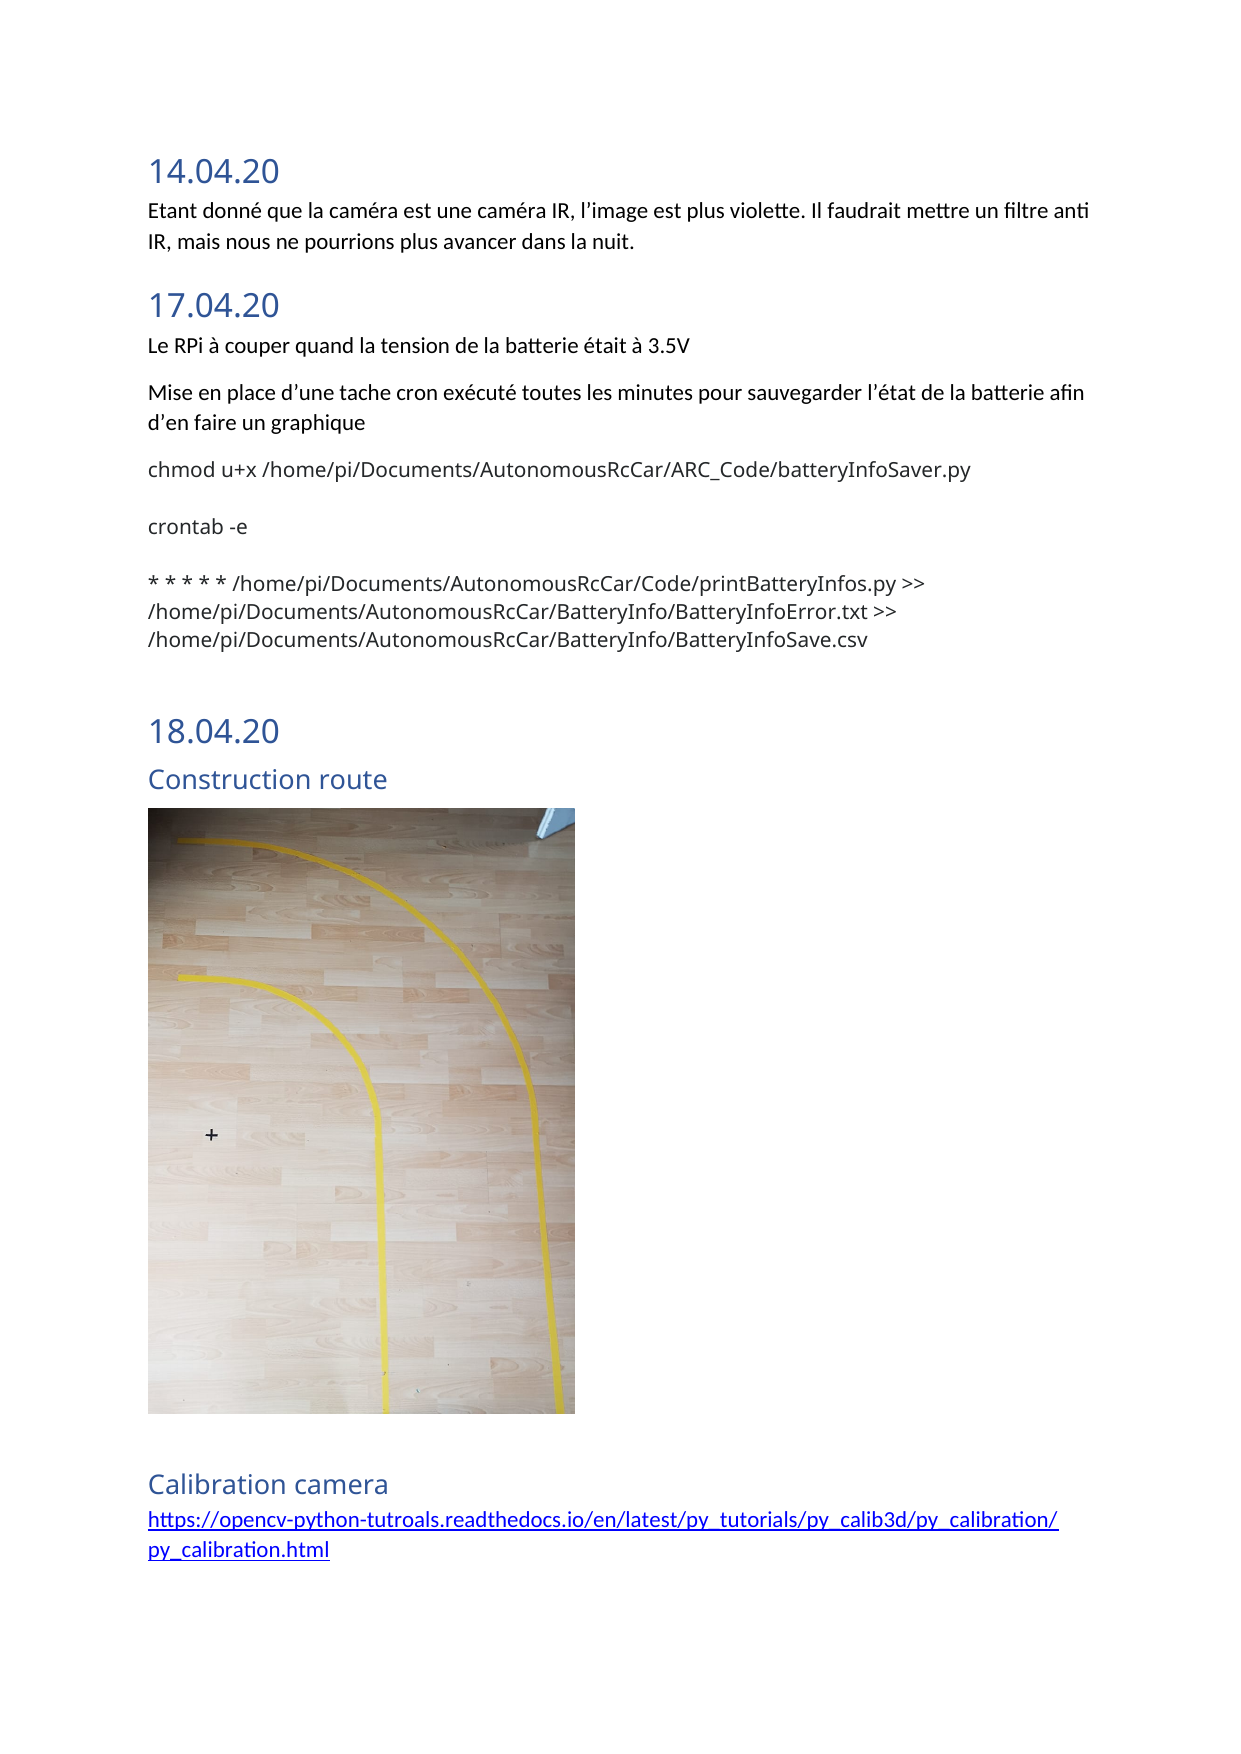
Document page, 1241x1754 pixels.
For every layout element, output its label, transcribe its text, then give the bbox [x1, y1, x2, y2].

text Le RPi à couper quand la tension de la batterie était à 3.5V [148, 331, 1093, 359]
subtitle 14.04.20 [148, 148, 1093, 193]
text https://opencv-python-tutroals.readthedocs.io/en/latest/py_tutorials/py_calib3d/py_calibration/py_calibration.html [148, 1505, 1093, 1564]
text chmod u+x /home/pi/Documents/AutonomousRcCar/ARC_Code/batteryInfoSaver.py [148, 455, 1093, 483]
picture [148, 808, 575, 1414]
subtitle Construction route [148, 761, 1093, 797]
subtitle Calibration camera [148, 1466, 1093, 1502]
text Mise en place d’une tache cron exécuté toutes les minutes pour sauvegarder l’état de la batterie afin d’en faire un graphique [148, 378, 1093, 436]
text * * * * * /home/pi/Documents/AutonomousRcCar/Code/printBatteryInfos.py >> /home/pi/Documents/AutonomousRcCar/BatteryInfo/BatteryInfoError.txt >> /home/pi/Documents/AutonomousRcCar/BatteryInfo/BatteryInfoSave.csv [148, 569, 1093, 654]
subtitle 17.04.20 [148, 282, 1093, 327]
text Etant donné que la caméra est une caméra IR, l’image est plus violette. Il faudrait mettre un filtre anti IR, mais nous ne pourrions plus avancer dans la nuit. [148, 197, 1093, 255]
subtitle 18.04.20 [148, 707, 1093, 753]
text crontab -e [148, 512, 1093, 540]
